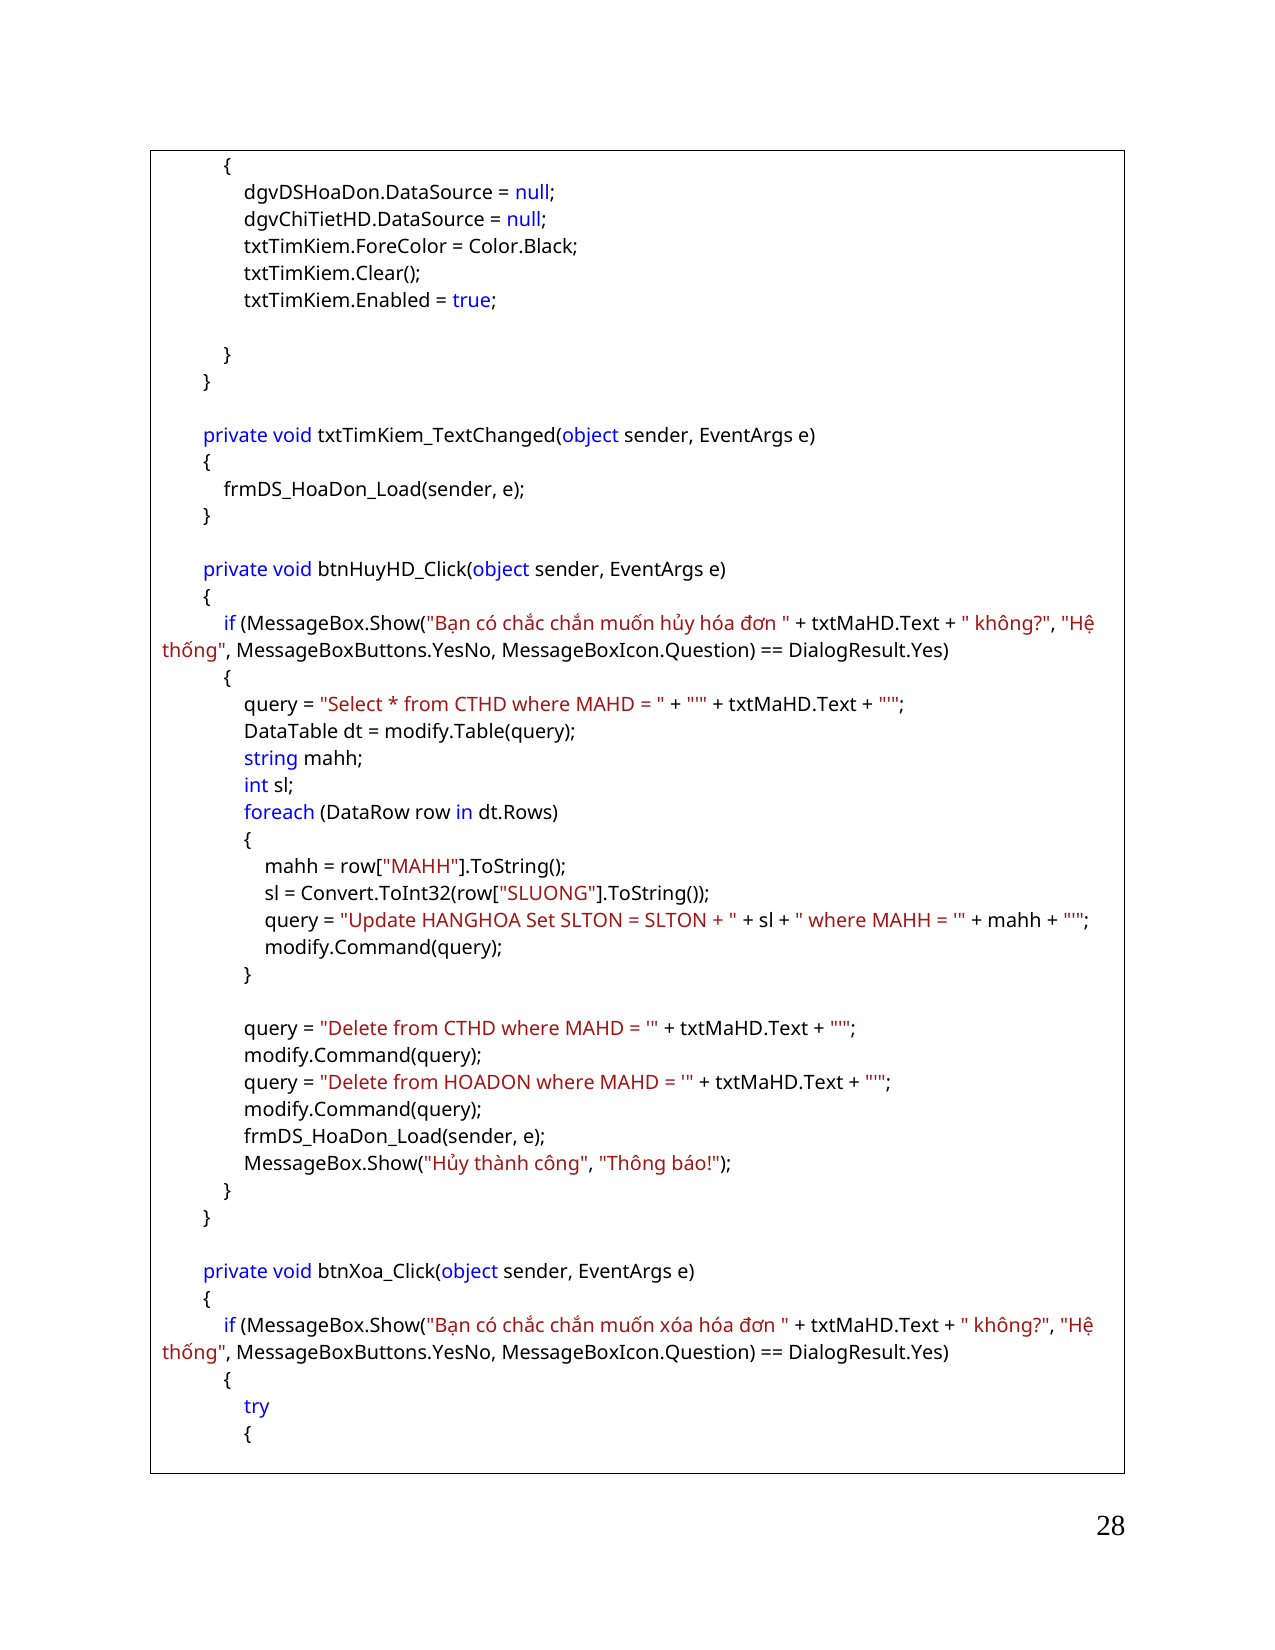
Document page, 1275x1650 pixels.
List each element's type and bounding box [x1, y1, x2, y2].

table_cell [151, 151, 1124, 1473]
